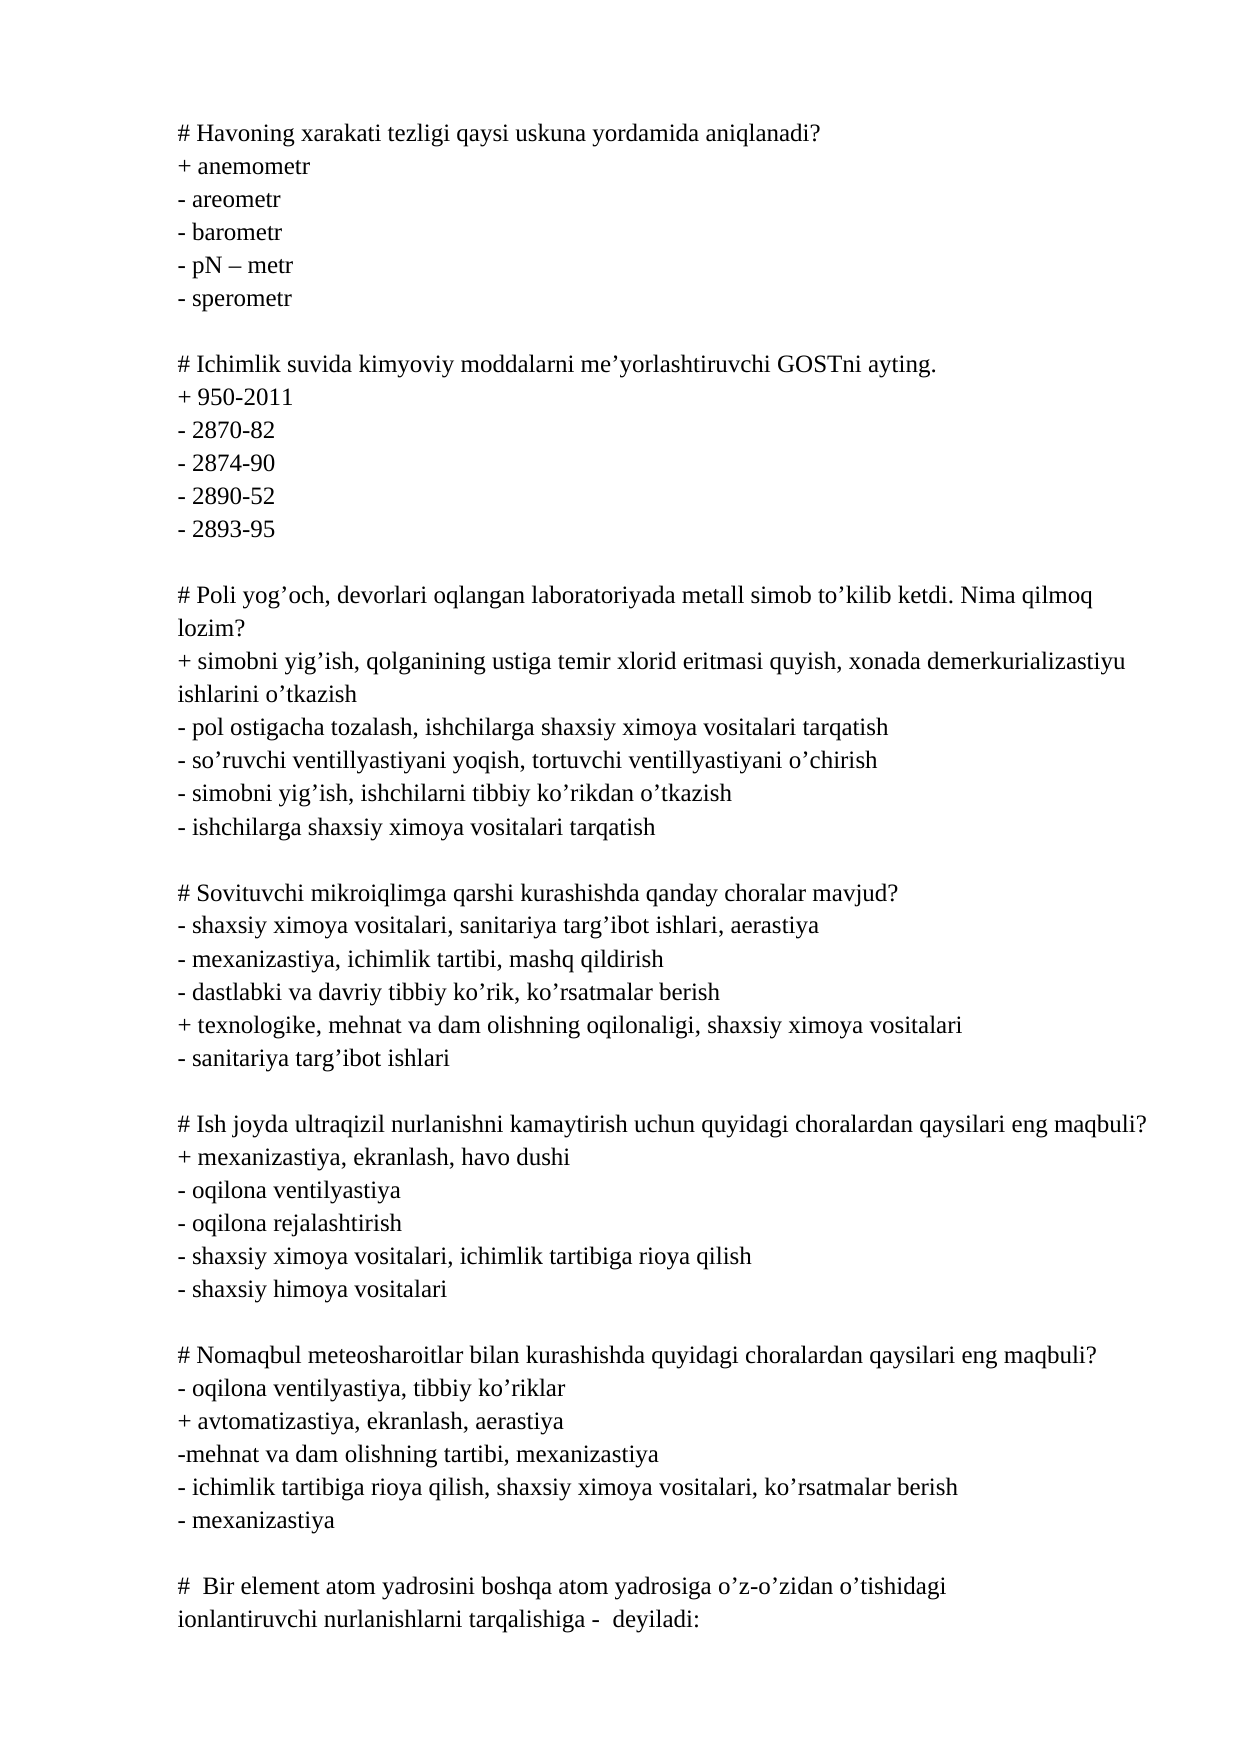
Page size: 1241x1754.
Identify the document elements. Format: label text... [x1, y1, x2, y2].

text - shaxsiy ximoya vositalari, sanitariya targ’ibot ishlari, aerastiya [177, 911, 1152, 939]
text + mexanizastiya, ekranlash, havo dushi [177, 1142, 1152, 1171]
text - pN – metr [177, 250, 1152, 279]
text + avtomatizastiya, ekranlash, aerastiya [177, 1406, 1152, 1435]
text - so’ruvchi ventillyastiyani yoqish, tortuvchi ventillyastiyani o’chirish [177, 746, 1152, 774]
text - mexanizastiya [177, 1505, 1152, 1534]
text # Ichimlik suvida kimyoviy moddalarni me’yorlashtiruvchi GOSTni ayting. [177, 349, 1152, 378]
text - barometr [177, 217, 1152, 246]
text - mexanizastiya, ichimlik tartibi, mashq qildirish [177, 944, 1152, 972]
text - shaxsiy himoya vositalari [177, 1274, 1152, 1303]
text - 2874-90 [177, 448, 1152, 477]
text + simobni yig’ish, qolganining ustiga temir xlorid eritmasi quyish, xonada demerkurializastiyu ishlarini o’tkazish [177, 646, 1152, 708]
text -mehnat va dam olishning tartibi, mexanizastiya [177, 1439, 1152, 1468]
text - pol ostigacha tozalash, ishchilarga shaxsiy ximoya vositalari tarqatish [177, 712, 1152, 741]
text - oqilona ventilyastiya [177, 1175, 1152, 1203]
text - areometr [177, 184, 1152, 213]
text # Ish joyda ultraqizil nurlanishni kamaytirish uchun quyidagi choralardan qaysilari eng maqbuli? [177, 1109, 1152, 1137]
text - 2870-82 [177, 415, 1152, 444]
text + 950-2011 [177, 382, 1152, 411]
text # Nomaqbul meteosharoitlar bilan kurashishda quyidagi choralardan qaysilari eng maqbuli? [177, 1340, 1152, 1369]
text - 2893-95 [177, 514, 1152, 543]
text - 2890-52 [177, 481, 1152, 510]
text - ichimlik tartibiga rioya qilish, shaxsiy ximoya vositalari, ko’rsatmalar berish [177, 1472, 1152, 1501]
text - sperometr [177, 283, 1152, 312]
text + anemometr [177, 151, 1152, 180]
text # Havoning xarakati tezligi qaysi uskuna yordamida aniqlanadi? [177, 118, 1152, 147]
text # Bir element atom yadrosini boshqa atom yadrosiga o’z-o’zidan o’tishidagi [177, 1571, 1152, 1600]
text - sanitariya targ’ibot ishlari [177, 1043, 1152, 1071]
text # Sovituvchi mikroiqlimga qarshi kurashishda qanday choralar mavjud? [177, 878, 1152, 906]
text - oqilona rejalashtirish [177, 1208, 1152, 1237]
text - simobni yig’ish, ishchilarni tibbiy ko’rikdan o’tkazish [177, 778, 1152, 807]
text - oqilona ventilyastiya, tibbiy ko’riklar [177, 1373, 1152, 1402]
text - shaxsiy ximoya vositalari, ichimlik tartibiga rioya qilish [177, 1241, 1152, 1269]
text + texnologike, mehnat va dam olishning oqilonaligi, shaxsiy ximoya vositalari [177, 1010, 1152, 1038]
text ionlantiruvchi nurlanishlarni tarqalishiga - deyiladi: [177, 1604, 1152, 1633]
text - dastlabki va davriy tibbiy ko’rik, ko’rsatmalar berish [177, 977, 1152, 1005]
text # Poli yog’och, devorlari oqlangan laboratoriyada metall simob to’kilib ketdi. Nima qilmoq lozim? [177, 580, 1152, 642]
text - ishchilarga shaxsiy ximoya vositalari tarqatish [177, 812, 1152, 840]
